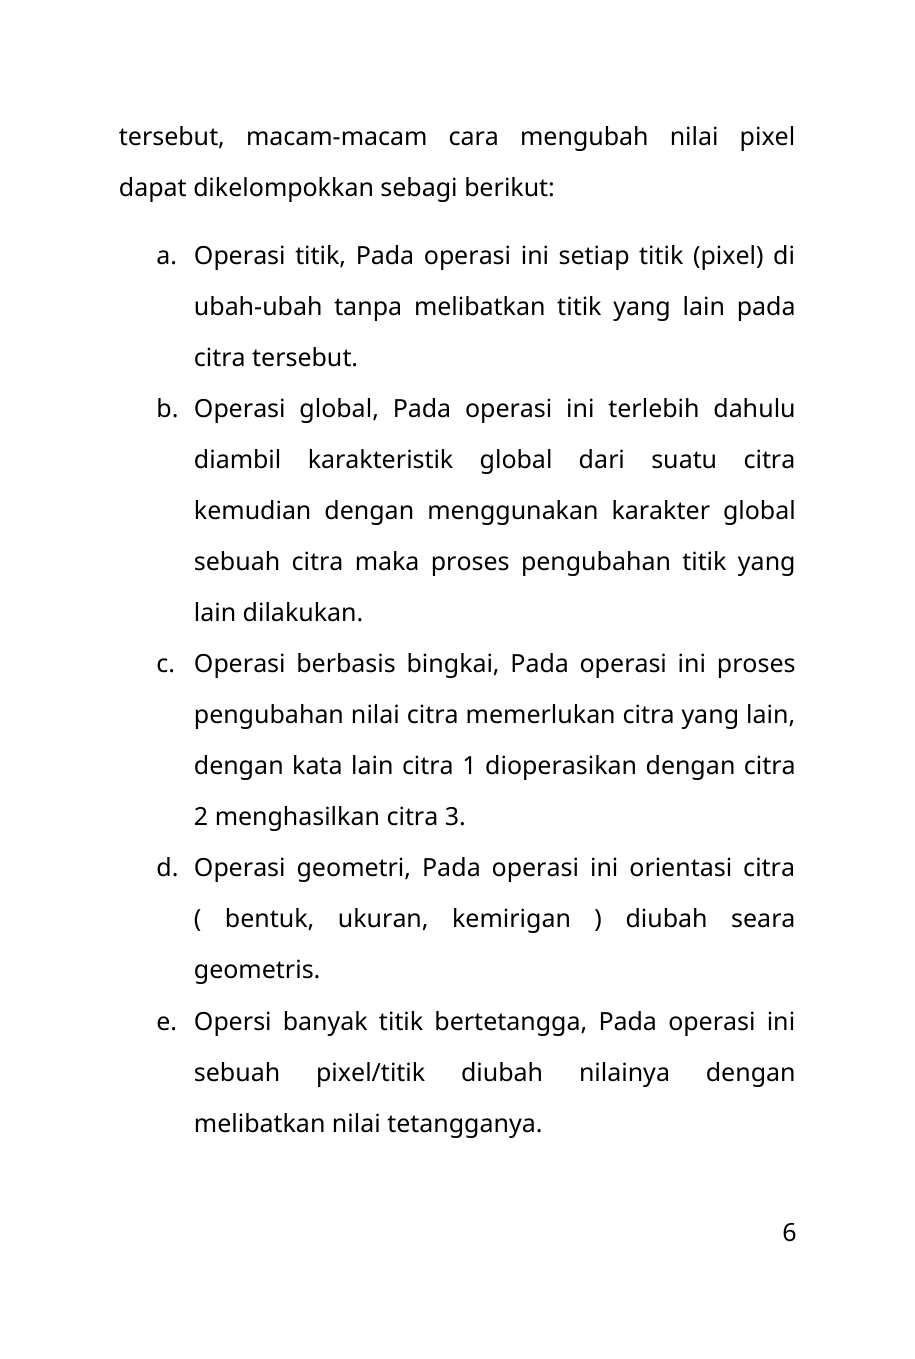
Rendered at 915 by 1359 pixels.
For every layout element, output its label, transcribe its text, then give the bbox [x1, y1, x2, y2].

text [119, 119, 796, 204]
list Operasi global, Pada operasi ini terlebih dahulu diambil karakteristik global dari suatu citra kemudian dengan menggunakan karakter global sebuah citra maka proses pengubahan titik yang lain dilakukan. [156, 391, 796, 629]
list Operasi berbasis bingkai, Pada operasi ini proses pengubahan nilai citra memerlukan citra yang lain, dengan kata lain citra 1 dioperasikan dengan citra 2 menghasilkan citra 3. [156, 646, 796, 833]
list Opersi banyak titik bertetangga, Pada operasi ini sebuah pixel/titik diubah nilainya dengan melibatkan nilai tetangganya. [156, 1003, 796, 1139]
list Operasi geometri, Pada operasi ini orientasi citra ( bentuk, ukuran, kemirigan ) diubah seara geometris. [156, 850, 796, 986]
list Operasi titik, Pada operasi ini setiap titik (pixel) di ubah-ubah tanpa melibatkan titik yang lain pada citra tersebut. [156, 237, 796, 374]
